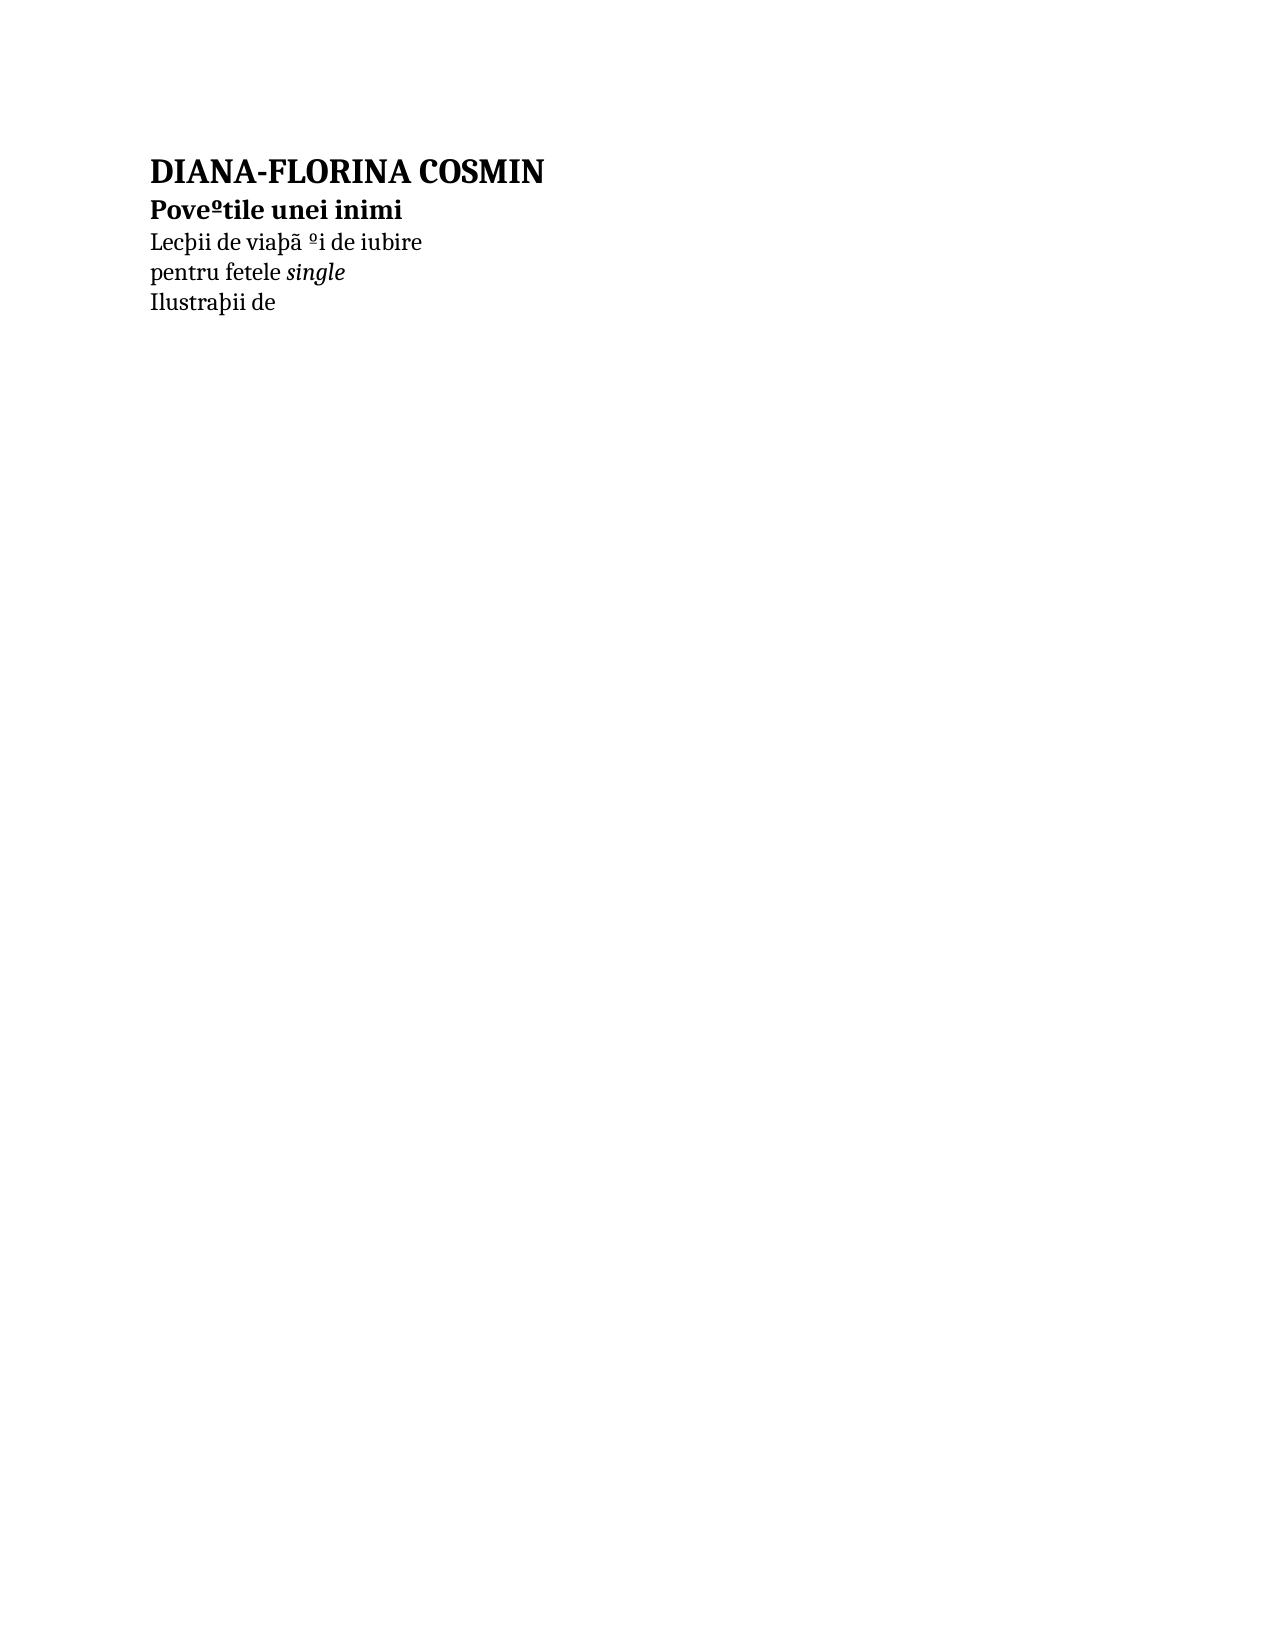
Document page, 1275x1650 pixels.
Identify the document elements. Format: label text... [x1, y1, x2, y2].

text pentru fetele single [150, 256, 1125, 286]
text Lecþii de viaþã ºi de iubire [150, 226, 1125, 256]
subtitle DIANA-FLORINA COSMIN [150, 150, 1125, 192]
text Ilustraþii de [150, 286, 1125, 316]
subtitle Poveºtile unei inimi [150, 192, 1125, 226]
